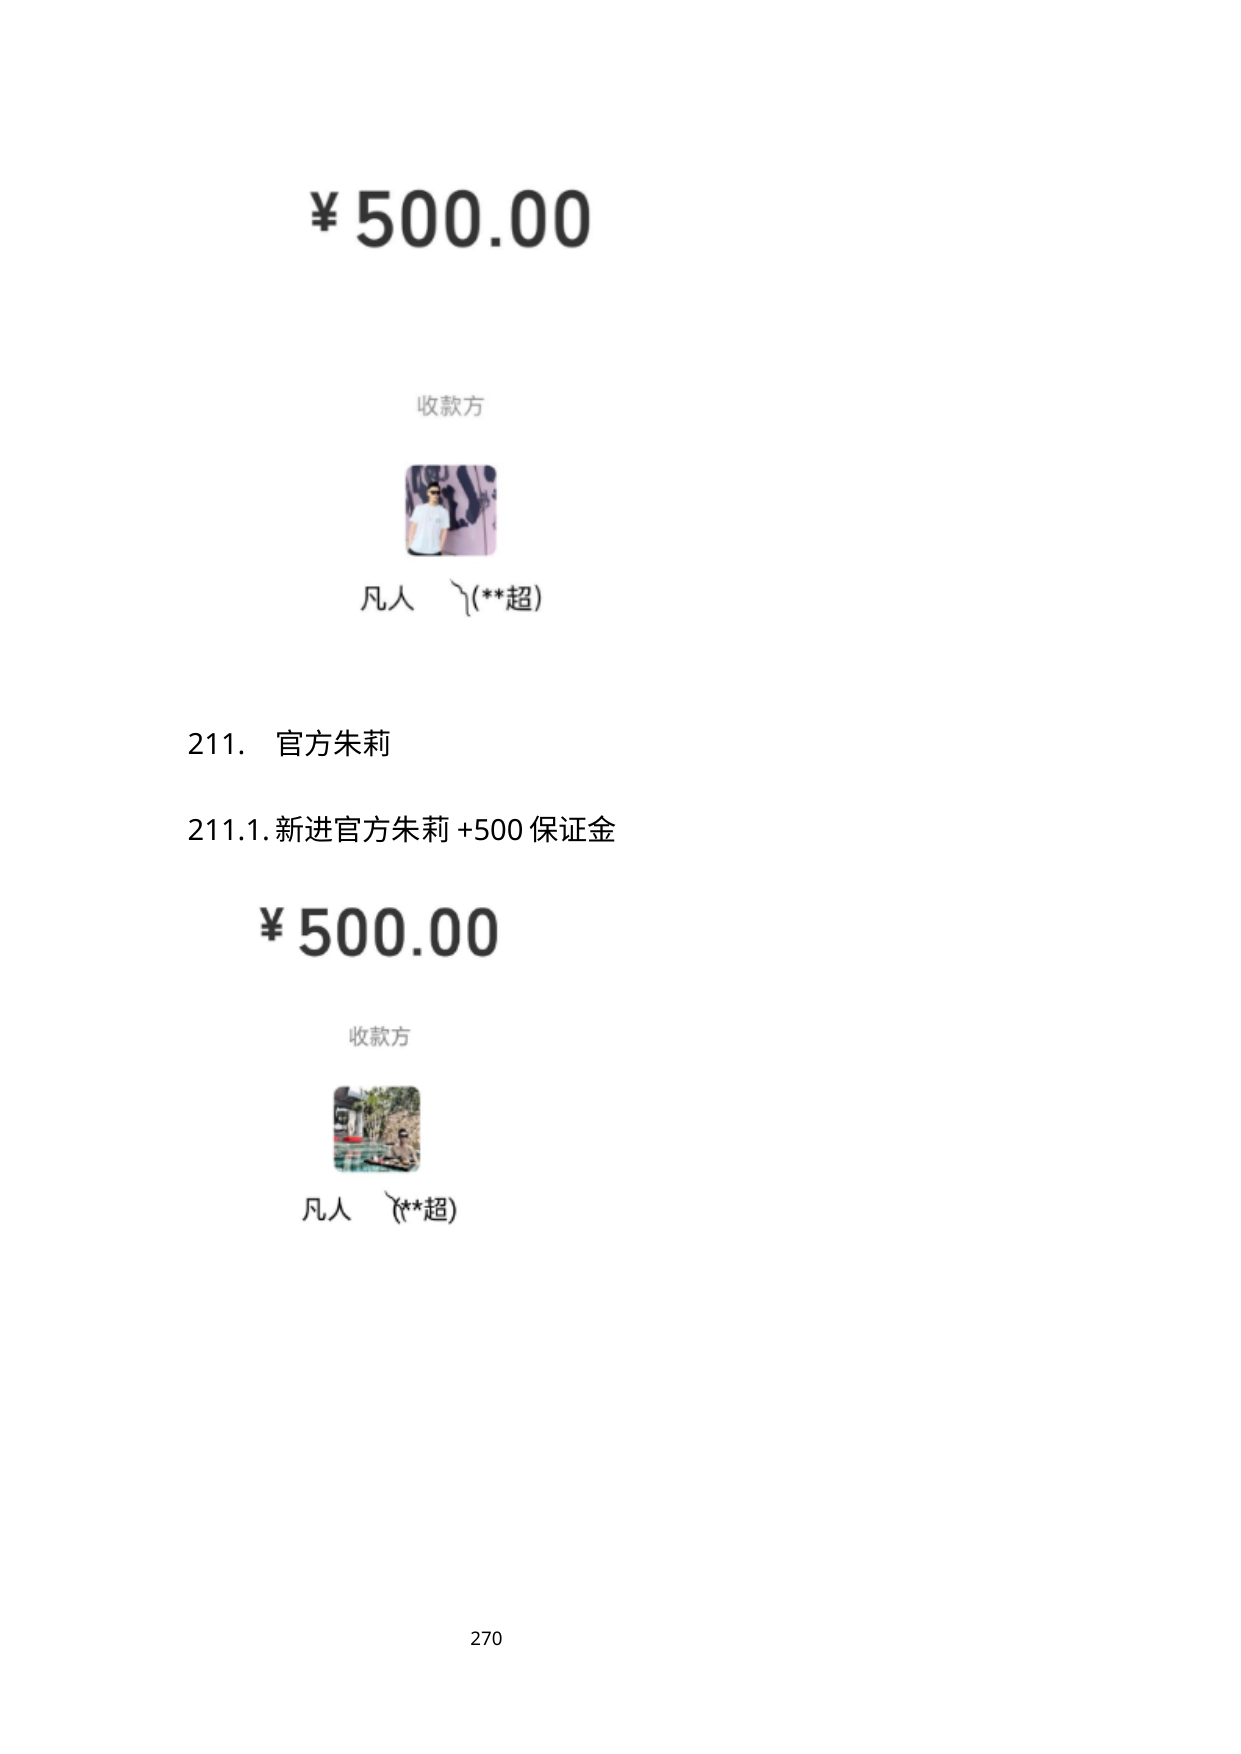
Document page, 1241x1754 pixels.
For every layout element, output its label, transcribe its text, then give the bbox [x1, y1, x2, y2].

subtitle 官方朱莉 [187, 709, 1053, 774]
picture [187, 881, 571, 1269]
subtitle 新进官方朱莉 +500保证金 [187, 795, 1053, 860]
picture [187, 124, 727, 698]
